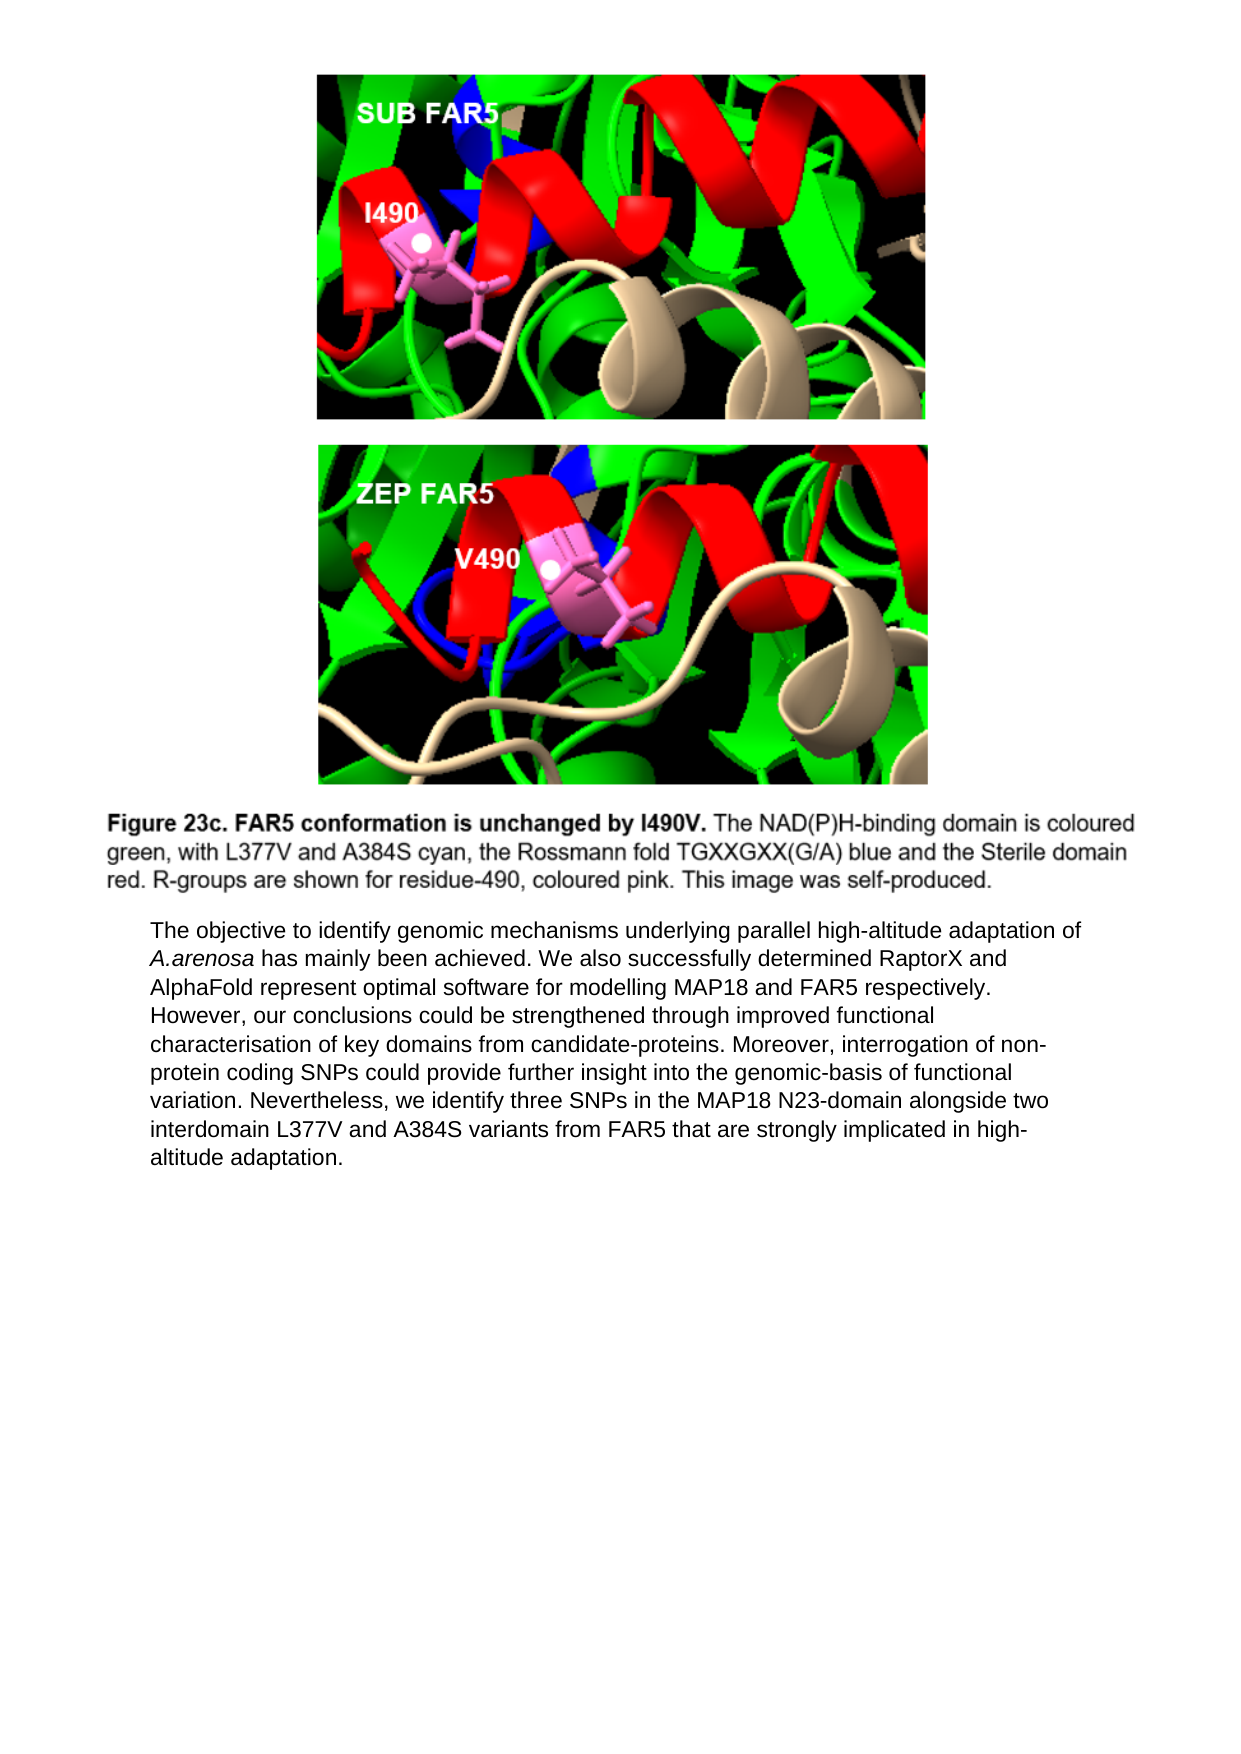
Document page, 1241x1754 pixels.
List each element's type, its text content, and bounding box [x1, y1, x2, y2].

picture [99, 71, 1141, 902]
text The objective to identify genomic mechanisms underlying parallel high-altitude adaptation of A.arenosa has mainly been achieved. We also successfully determined RaptorX and AlphaFold represent optimal software for modelling MAP18 and FAR5 respectively. However, our conclusions could be strengthened through improved functional characterisation of key domains from candidate-proteins. Moreover, interrogation of non-protein coding SNPs could provide further insight into the genomic-basis of functional variation. Nevertheless, we identify three SNPs in the MAP18 N23-domain alongside two interdomain L377V and A384S variants from FAR5 that are strongly implicated in high-altitude adaptation. [150, 917, 1090, 1171]
